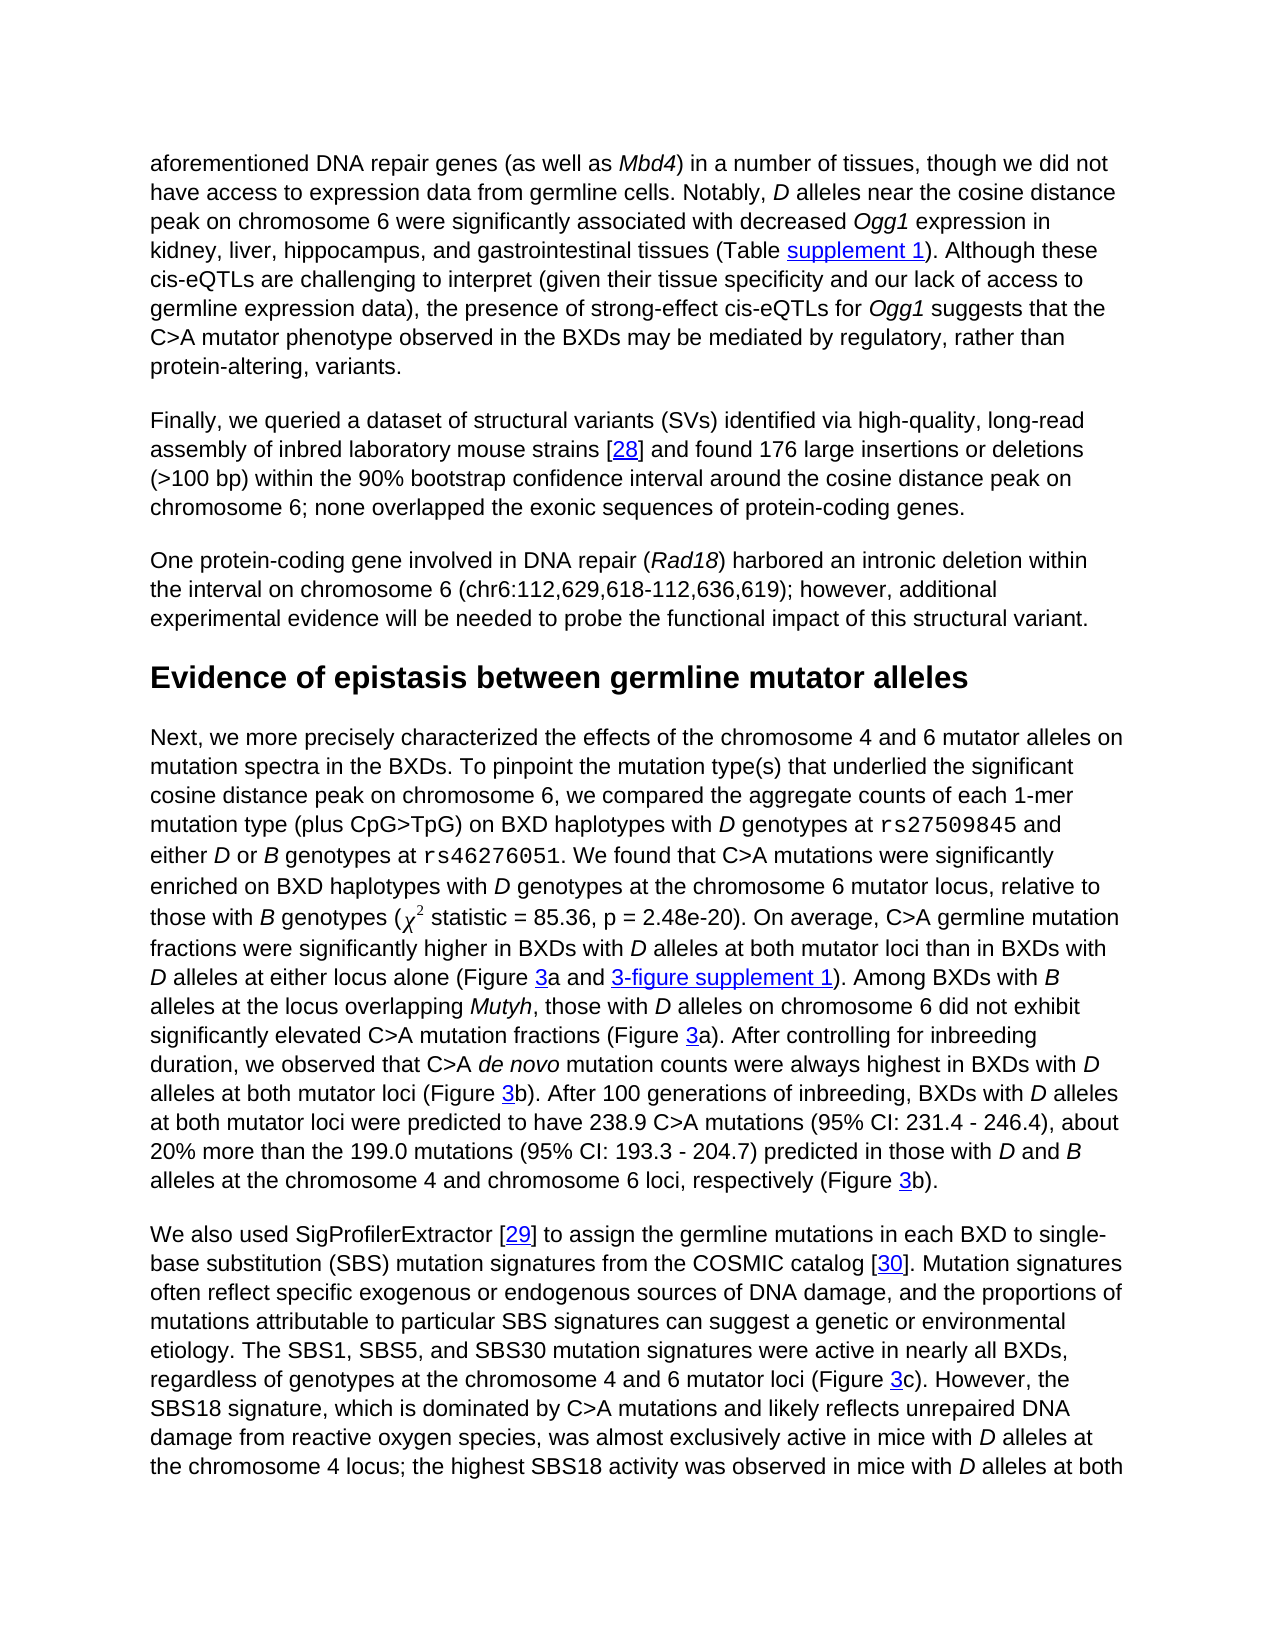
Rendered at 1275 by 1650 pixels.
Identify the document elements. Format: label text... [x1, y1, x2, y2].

text One protein-coding gene involved in DNA repair (Rad18) harbored an intronic deletion within the interval on chromosome 6 (chr6:112,629,618-112,636,619); however, additional experimental evidence will be needed to probe the functional impact of this structural variant. [150, 547, 1125, 632]
text Finally, we queried a dataset of structural variants (SVs) identified via high-quality, long-read assembly of inbred laboratory mouse strains [28] and found 176 large insertions or deletions (>100 bp) within the 90% bootstrap confidence interval around the cosine distance peak on chromosome 6; none overlapped the exonic sequences of protein-coding genes. [150, 407, 1125, 520]
text Next, we more precisely characterized the effects of the chromosome 4 and 6 mutator alleles on mutation spectra in the BXDs. To pinpoint the mutation type(s) that underlied the significant cosine distance peak on chromosome 6, we compared the aggregate counts of each 1-mer mutation type (plus CpG>TpG) on BXD haplotypes with D genotypes at rs27509845 and either D or B genotypes at rs46276051. We found that C>A mutations were significantly enriched on BXD haplotypes with D genotypes at the chromosome 6 mutator locus, relative to those with B genotypes ( statistic = 85.36, p = 2.48e-20). On average, C>A germline mutation fractions were significantly higher in BXDs with D alleles at both mutator loci than in BXDs with D alleles at either locus alone (Figure 3a and 3-figure supplement 1). Among BXDs with B alleles at the locus overlapping Mutyh, those with D alleles on chromosome 6 did not exhibit significantly elevated C>A mutation fractions (Figure 3a). After controlling for inbreeding duration, we observed that C>A de novo mutation counts were always highest in BXDs with D alleles at both mutator loci (Figure 3b). After 100 generations of inbreeding, BXDs with D alleles at both mutator loci were predicted to have 238.9 C>A mutations (95% CI: 231.4 - 246.4), about 20% more than the 199.0 mutations (95% CI: 193.3 - 204.7) predicted in those with D and B alleles at the chromosome 4 and chromosome 6 loci, respectively (Figure 3b). [150, 724, 1125, 1193]
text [150, 1221, 1125, 1479]
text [150, 150, 1125, 379]
subtitle Evidence of epistasis between germline mutator alleles [150, 659, 1125, 695]
